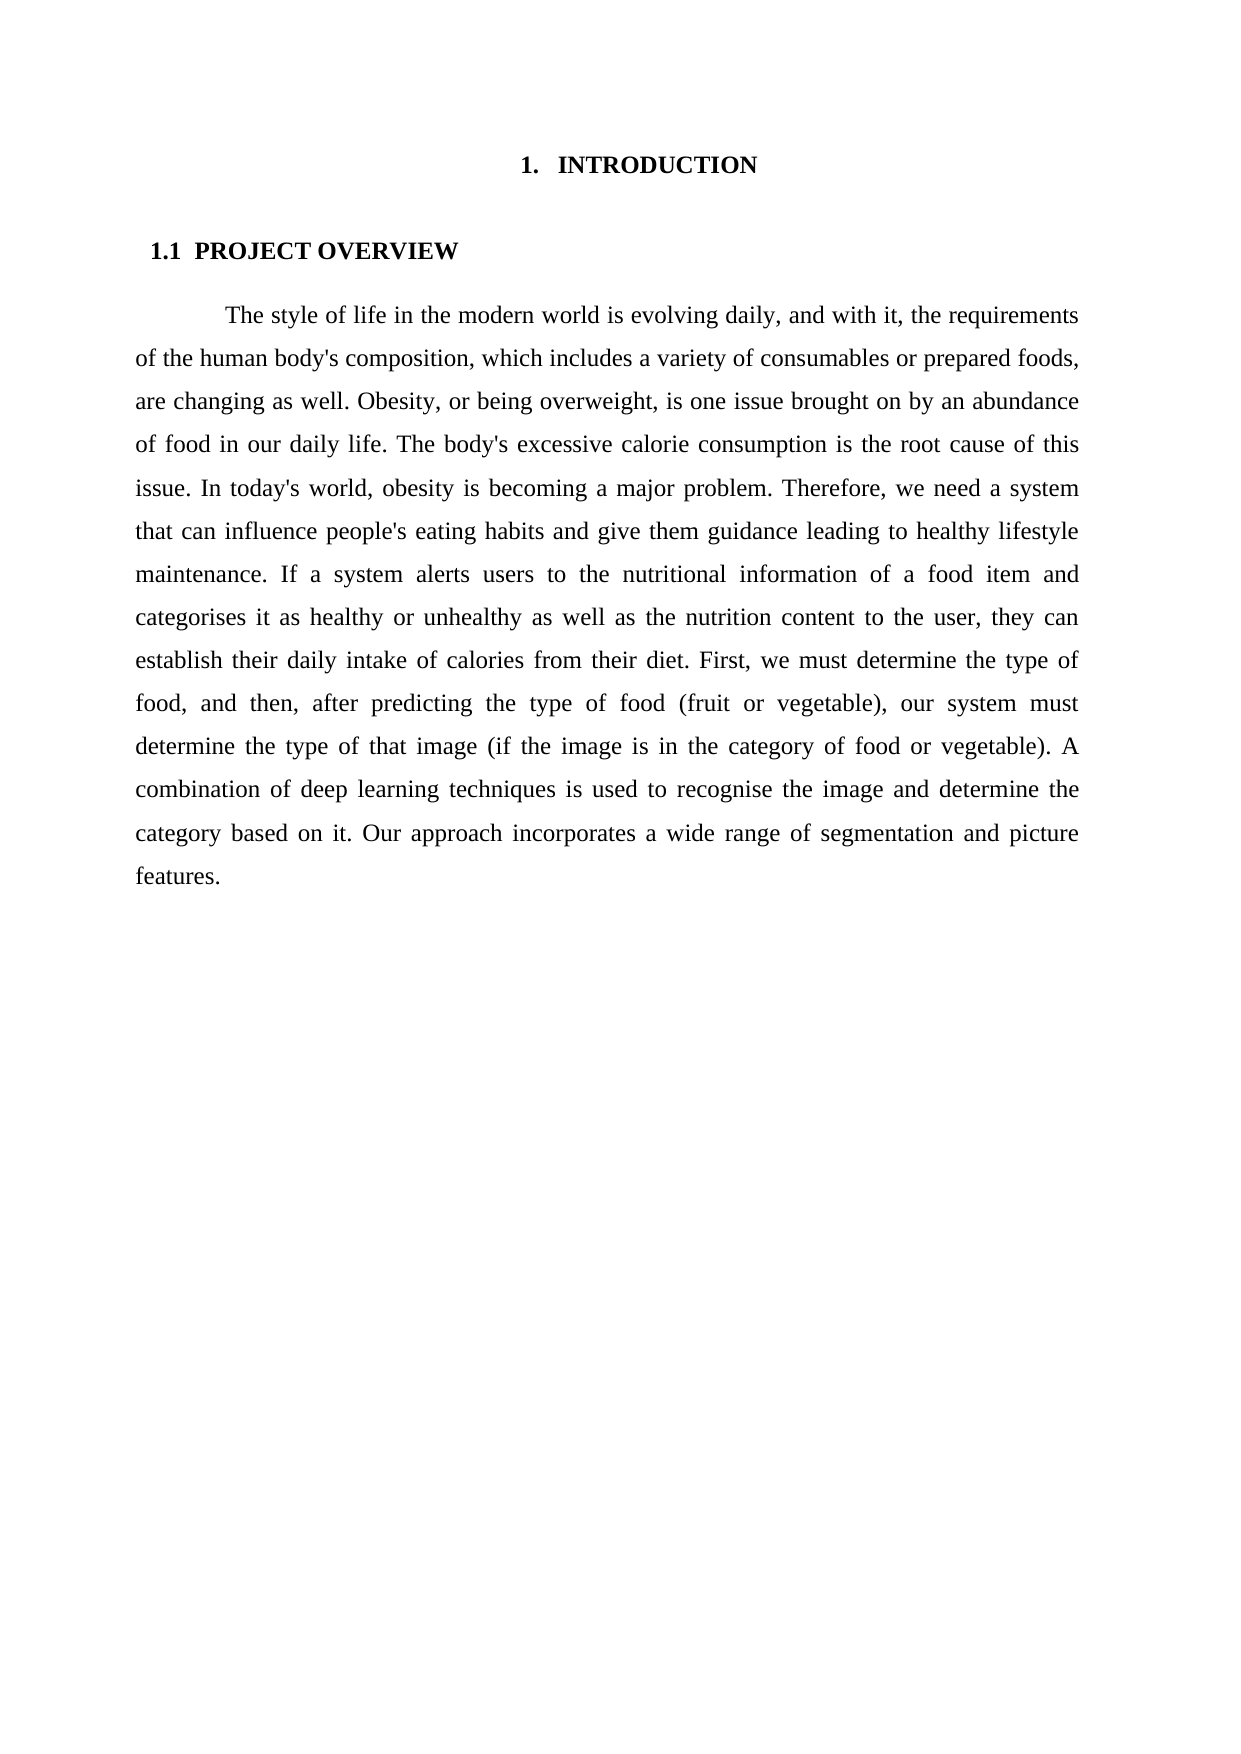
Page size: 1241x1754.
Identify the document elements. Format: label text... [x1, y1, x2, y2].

text The style of life in the modern world is evolving daily, and with it, the requirements of the human body's composition, which includes a variety of consumables or prepared foods, are changing as well. Obesity, or being overweight, is one issue brought on by an abundance of food in our daily life. The body's excessive calorie consumption is the root cause of this issue. In today's world, obesity is becoming a major problem. Therefore, we need a system that can influence people's eating habits and give them guidance leading to healthy lifestyle maintenance. If a system alerts users to the nutritional information of a food item and categorises it as healthy or unhealthy as well as the nutrition content to the user, they can establish their daily intake of calories from their diet. First, we must determine the type of food, and then, after predicting the type of food (fruit or vegetable), our system must determine the type of that image (if the image is in the category of food or vegetable). A combination of deep learning techniques is used to recognise the image and determine the category based on it. Our approach incorporates a wide range of segmentation and picture features. [135, 300, 1080, 889]
list INTRODUCTION [187, 150, 1090, 179]
list PROJECT OVERVIEW [150, 236, 1090, 265]
